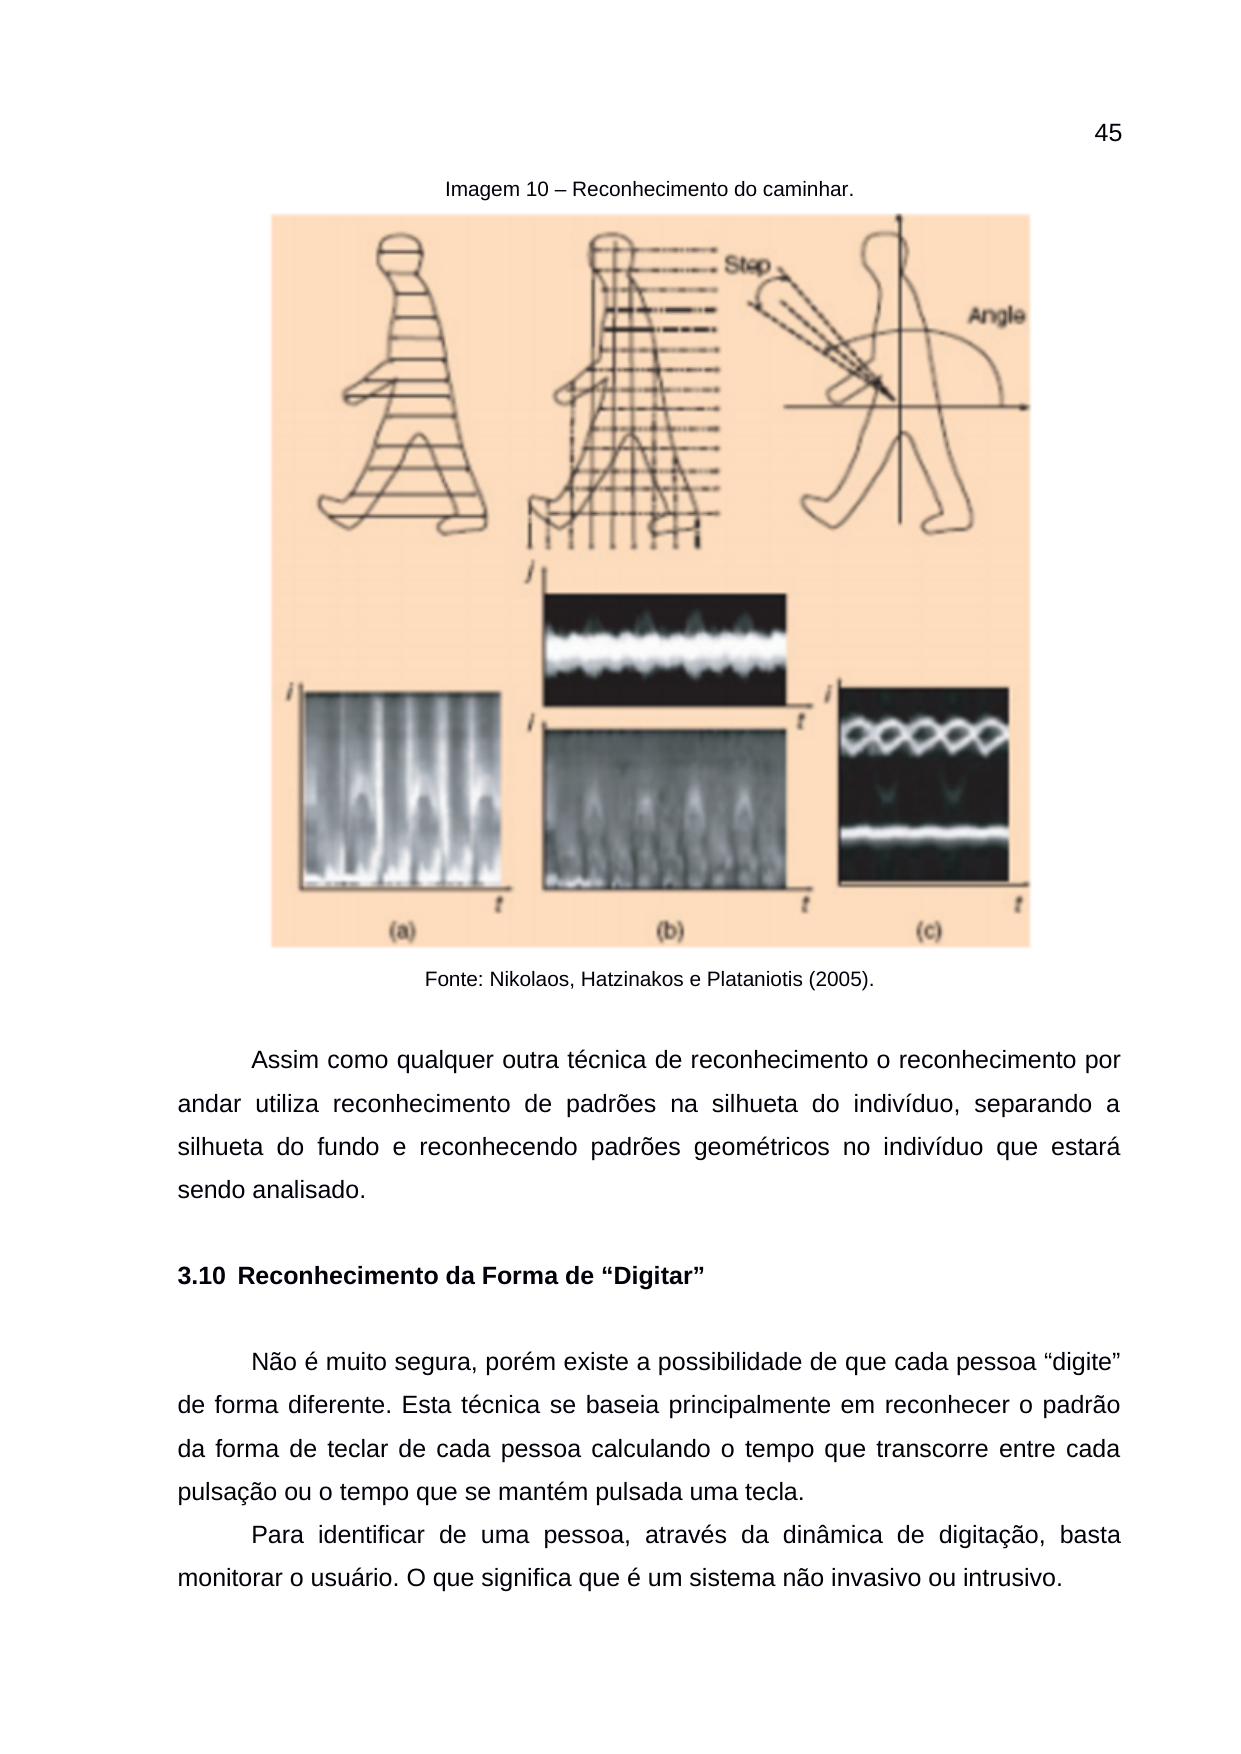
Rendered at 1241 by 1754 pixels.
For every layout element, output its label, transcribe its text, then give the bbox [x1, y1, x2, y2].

text Para identificar de uma pessoa, através da dinâmica de digitação, basta monitorar o usuário. O que significa que é um sistema não invasivo ou intrusivo. [177, 1520, 1122, 1592]
text Assim como qualquer outra técnica de reconhecimento o reconhecimento por andar utiliza reconhecimento de padrões na silhueta do indivíduo, separando a silhueta do fundo e reconhecendo padrões geométricos no indivíduo que estará sendo analisado. [177, 1046, 1122, 1204]
subtitle Reconhecimento da Forma de “Digitar” [177, 1261, 1122, 1290]
picture [266, 213, 1033, 952]
text Imagem 10 – Reconhecimento do caminhar. [177, 177, 1122, 201]
text Fonte: Nikolaos, Hatzinakos e Plataniotis (2005). [177, 966, 1122, 990]
text Não é muito segura, porém existe a possibilidade de que cada pessoa “digite” de forma diferente. Esta técnica se baseia principalmente em reconhecer o padrão da forma de teclar de cada pessoa calculando o tempo que transcorre entre cada pulsação ou o tempo que se mantém pulsada uma tecla. [177, 1347, 1122, 1506]
